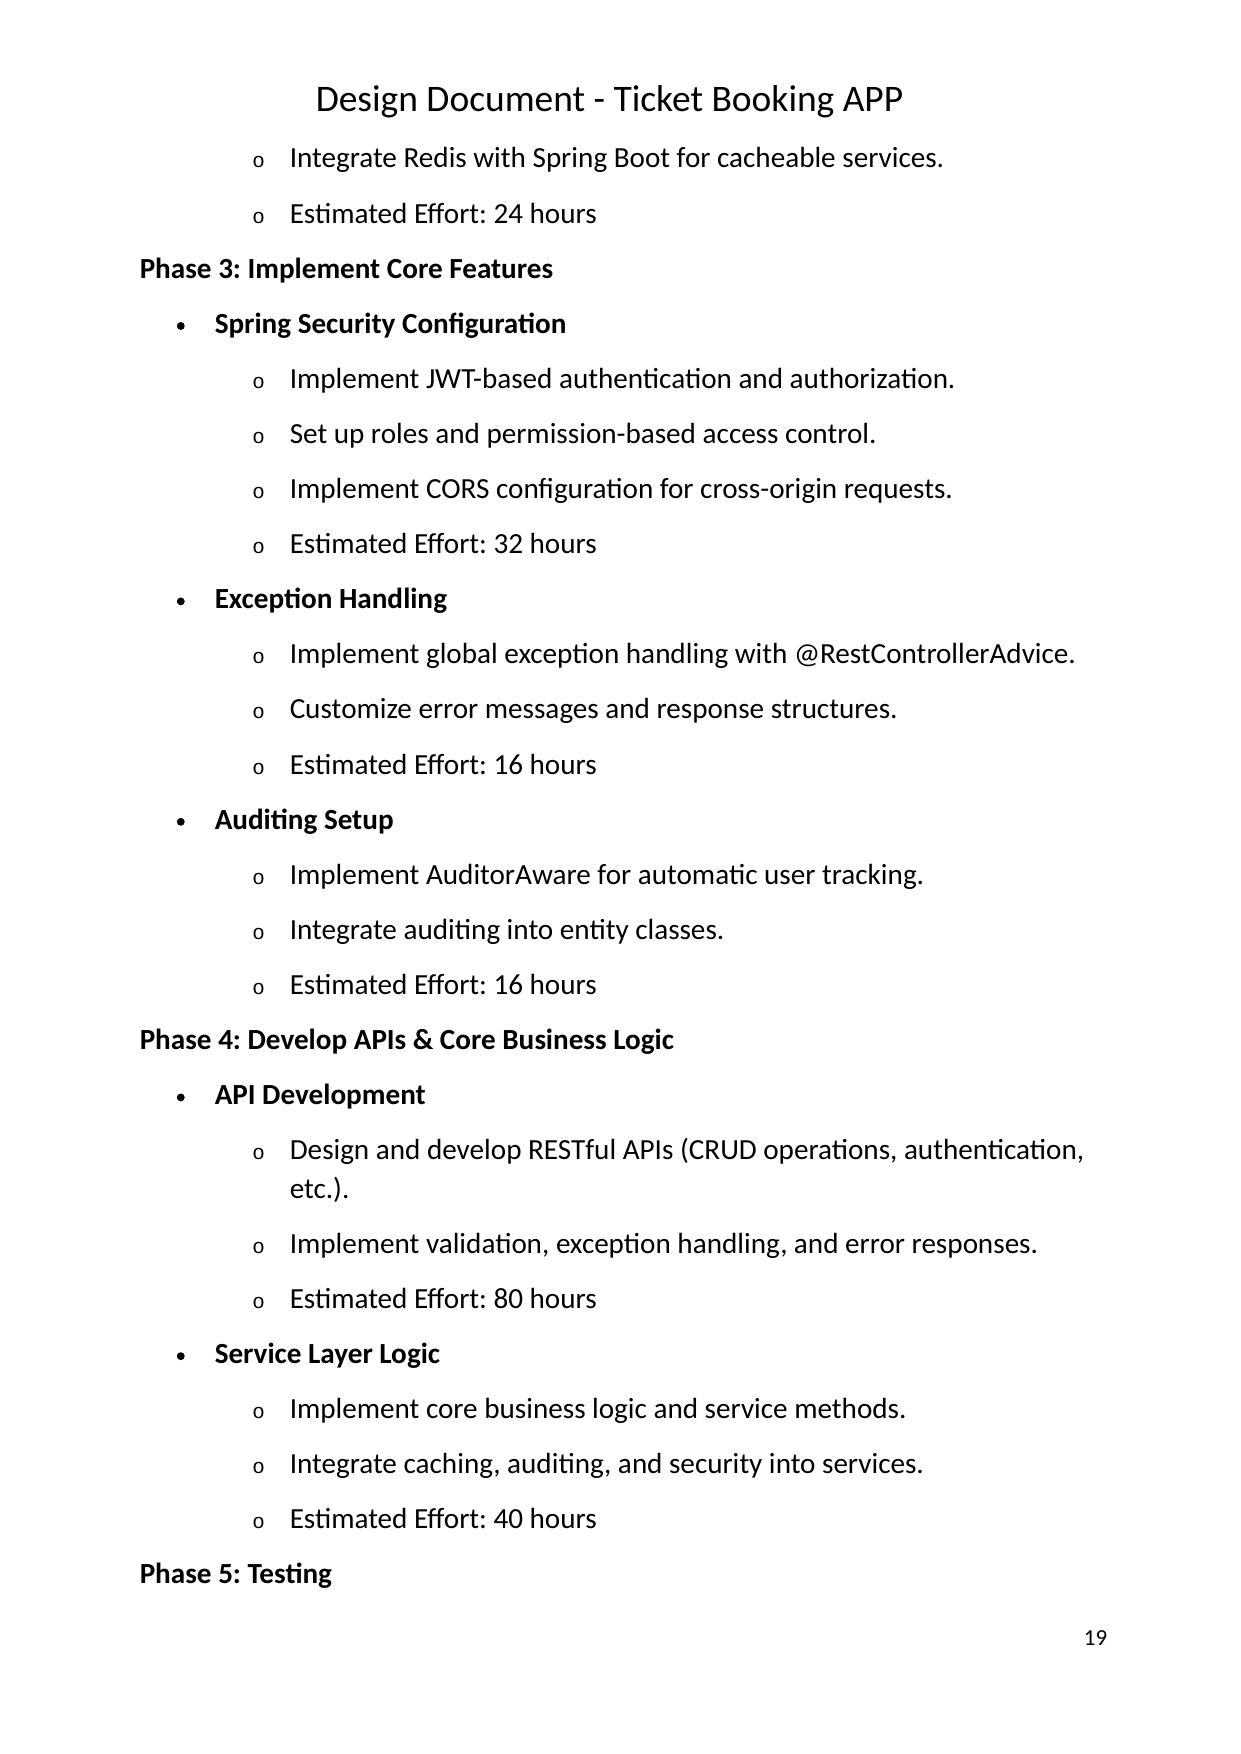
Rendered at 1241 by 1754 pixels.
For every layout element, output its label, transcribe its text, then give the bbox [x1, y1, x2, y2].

list API Development [177, 1076, 1107, 1112]
list Integrate caching, auditing, and security into services. [252, 1445, 1107, 1481]
list Implement CORS configuration for cross-origin requests. [252, 470, 1107, 506]
list Estimated Effort: 16 hours [252, 746, 1107, 781]
text Phase 3: Implement Core Features [139, 250, 1107, 285]
list Set up roles and permission-based access control. [252, 415, 1107, 451]
list Estimated Effort: 24 hours [252, 195, 1107, 230]
text Phase 5: Testing [139, 1556, 1107, 1591]
list Customize error messages and response structures. [252, 691, 1107, 726]
list Estimated Effort: 80 hours [252, 1280, 1107, 1316]
text Phase 4: Develop APIs & Core Business Logic [139, 1021, 1107, 1057]
list Implement JWT-based authentication and authorization. [252, 360, 1107, 396]
list Auditing Setup [177, 801, 1107, 836]
list Service Layer Logic [177, 1335, 1107, 1371]
list Estimated Effort: 16 hours [252, 966, 1107, 1002]
list Implement global exception handling with @RestControllerAdvice. [252, 636, 1107, 671]
list Implement validation, exception handling, and error responses. [252, 1225, 1107, 1261]
list Estimated Effort: 40 hours [252, 1501, 1107, 1536]
list Design and develop RESTful APIs (CRUD operations, authentication, etc.). [252, 1131, 1107, 1206]
list Exception Handling [177, 580, 1107, 616]
list Integrate Redis with Spring Boot for cacheable services. [252, 139, 1107, 175]
list Estimated Effort: 32 hours [252, 525, 1107, 561]
list Spring Security Configuration [177, 305, 1107, 341]
list Implement core business logic and service methods. [252, 1390, 1107, 1426]
list Integrate auditing into entity classes. [252, 911, 1107, 947]
list Implement AuditorAware for automatic user tracking. [252, 856, 1107, 892]
